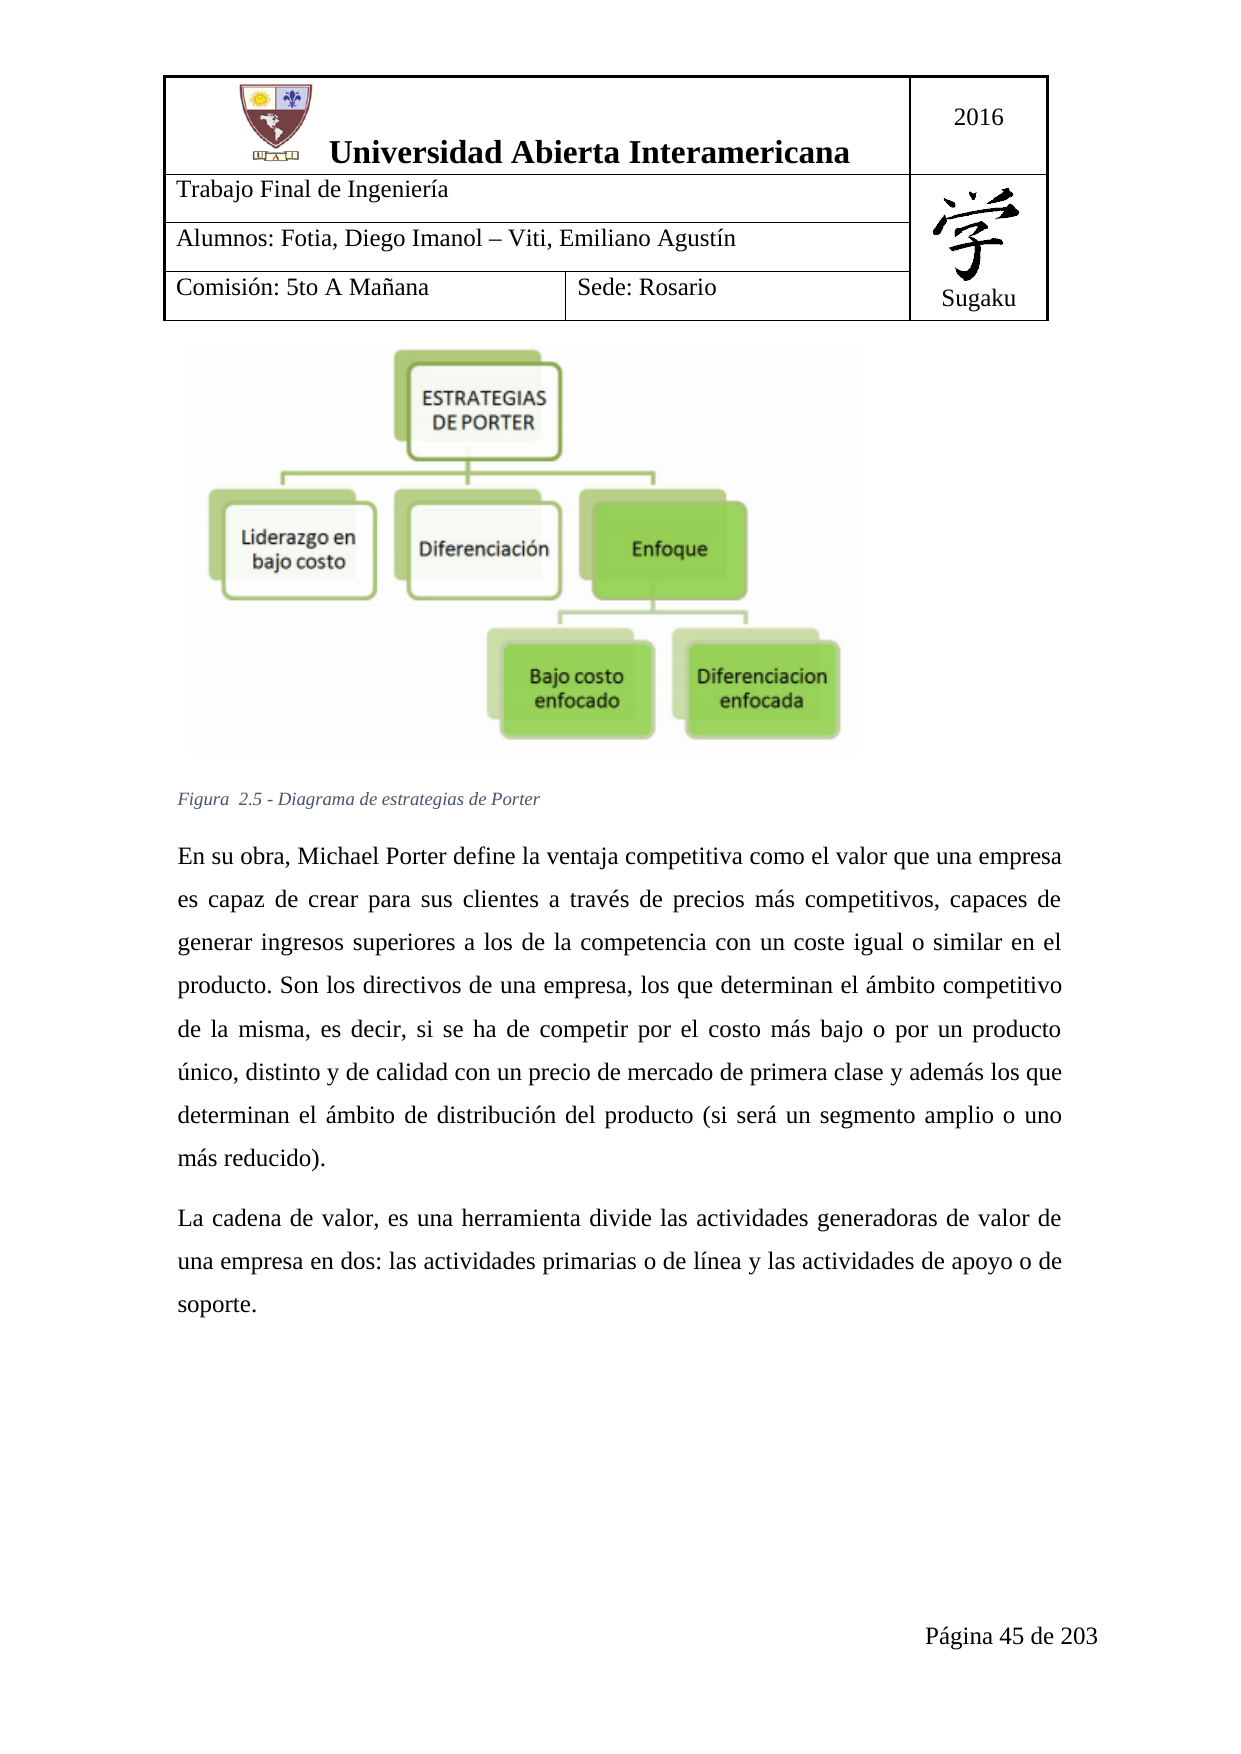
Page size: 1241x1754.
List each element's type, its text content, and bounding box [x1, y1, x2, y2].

text La cadena de valor, es una herramienta divide las actividades generadoras de valor de una empresa en dos: las actividades primarias o de línea y las actividades de apoyo o de soporte. [177, 1203, 1063, 1318]
picture [177, 335, 860, 757]
text En su obra, Michael Porter define la ventaja competitiva como el valor que una empresa es capaz de crear para sus clientes a través de precios más competitivos, capaces de generar ingresos superiores a los de la competencia con un coste igual o similar en el producto. Son los directivos de una empresa, los que determinan el ámbito competitivo de la misma, es decir, si se ha de competir por el costo más bajo o por un producto único, distinto y de calidad con un precio de mercado de primera clase y además los que determinan el ámbito de distribución del producto (si será un segmento amplio o uno más reducido). [177, 841, 1063, 1172]
picture [223, 78, 329, 164]
picture [927, 181, 1030, 284]
text Figura 2.5 - Diagrama de estrategias de Porter [177, 788, 1063, 809]
